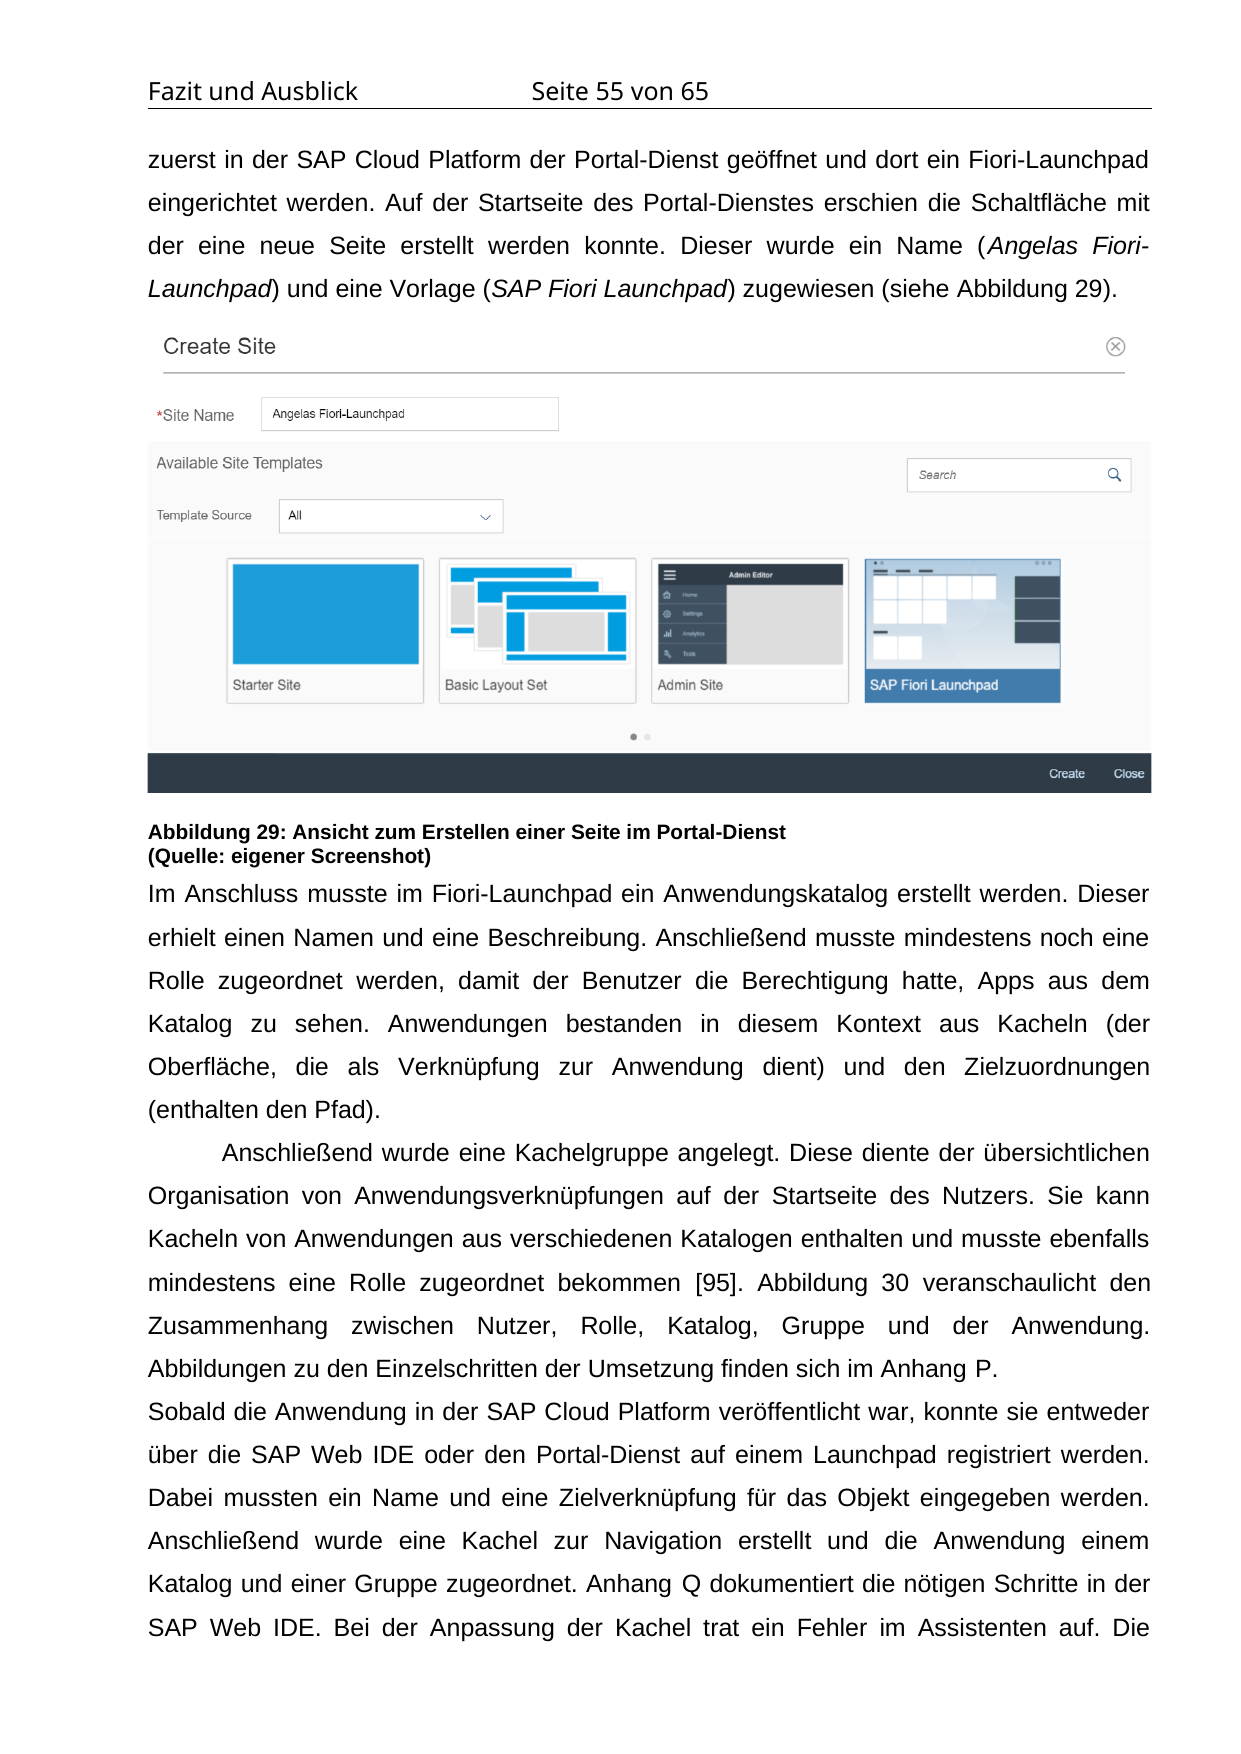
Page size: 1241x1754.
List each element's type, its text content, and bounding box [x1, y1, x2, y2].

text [148, 145, 1152, 303]
text Anschließend wurde eine Kachelgruppe angelegt. Diese diente der übersichtlichen Organisation von Anwendungsverknüpfungen auf der Startseite des Nutzers. Sie kann Kacheln von Anwendungen aus verschiedenen Katalogen enthalten und musste ebenfalls mindestens eine Rolle zugeordnet bekommen. Abbildung 30 veranschaulicht den Zusammenhang zwischen Nutzer, Rolle, Katalog, Gruppe und der Anwendung. Abbildungen zu den Einzelschritten der Umsetzung finden sich im Anhang 11P. [148, 1138, 1152, 1383]
text (Quelle: eigener Screenshot) [148, 843, 1152, 867]
picture [147, 330, 1152, 793]
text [148, 1397, 1152, 1641]
text Abbildung 29: Ansicht zum Erstellen einer Seite im Portal-Dienst [148, 793, 1152, 843]
text Im Anschluss musste im Fiori-Launchpad ein Anwendungskatalog erstellt werden. Dieser erhielt einen Namen und eine Beschreibung. Anschließend musste mindestens noch eine Rolle zugeordnet werden, damit der Benutzer die Berechtigung hatte, Apps aus dem Katalog zu sehen. Anwendungen bestanden in diesem Kontext aus Kacheln (der Oberfläche, die als Verknüpfung zur Anwendung dient) und den Zielzuordnungen (enthalten den Pfad). [148, 879, 1152, 1124]
